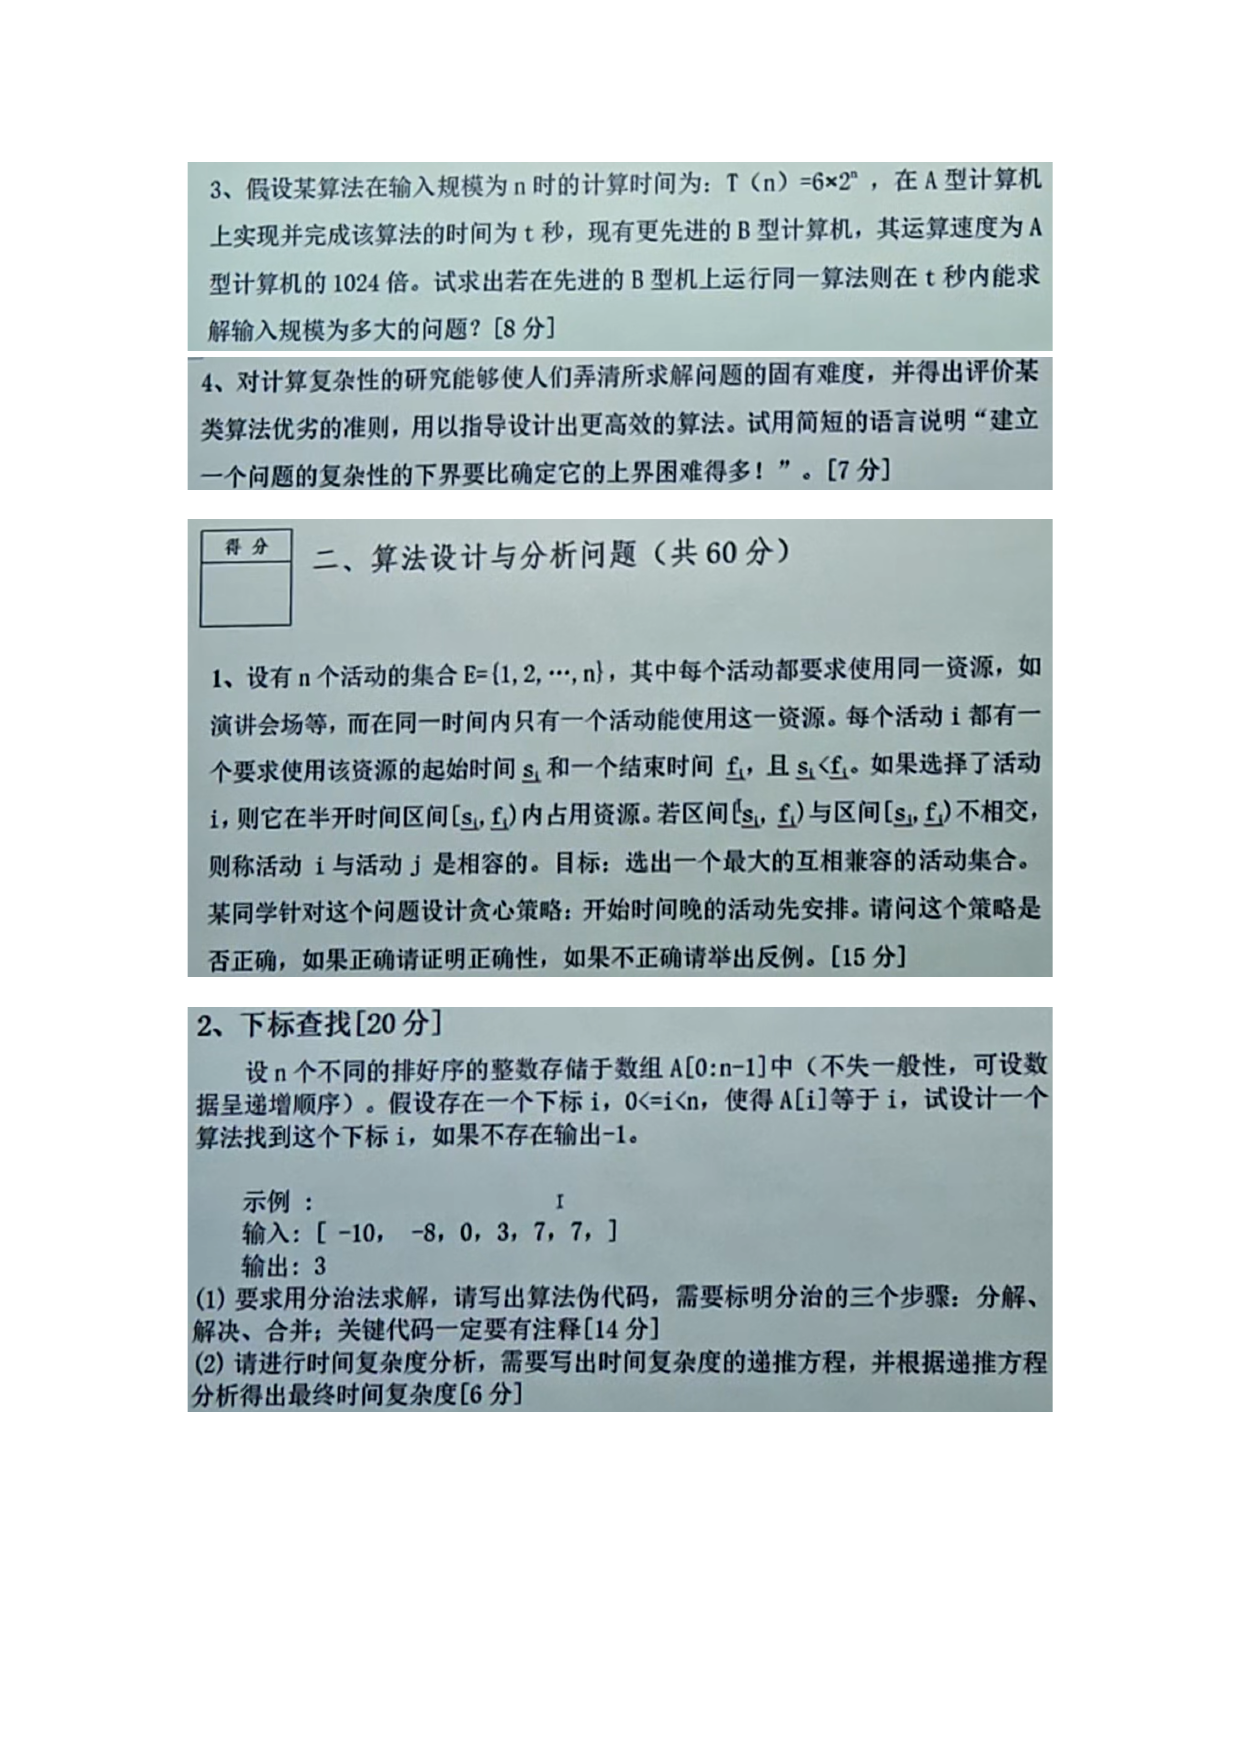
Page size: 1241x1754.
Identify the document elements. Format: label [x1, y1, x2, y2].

picture [187, 162, 1053, 351]
picture [187, 357, 1053, 490]
picture [187, 1007, 1053, 1412]
picture [187, 519, 1053, 977]
